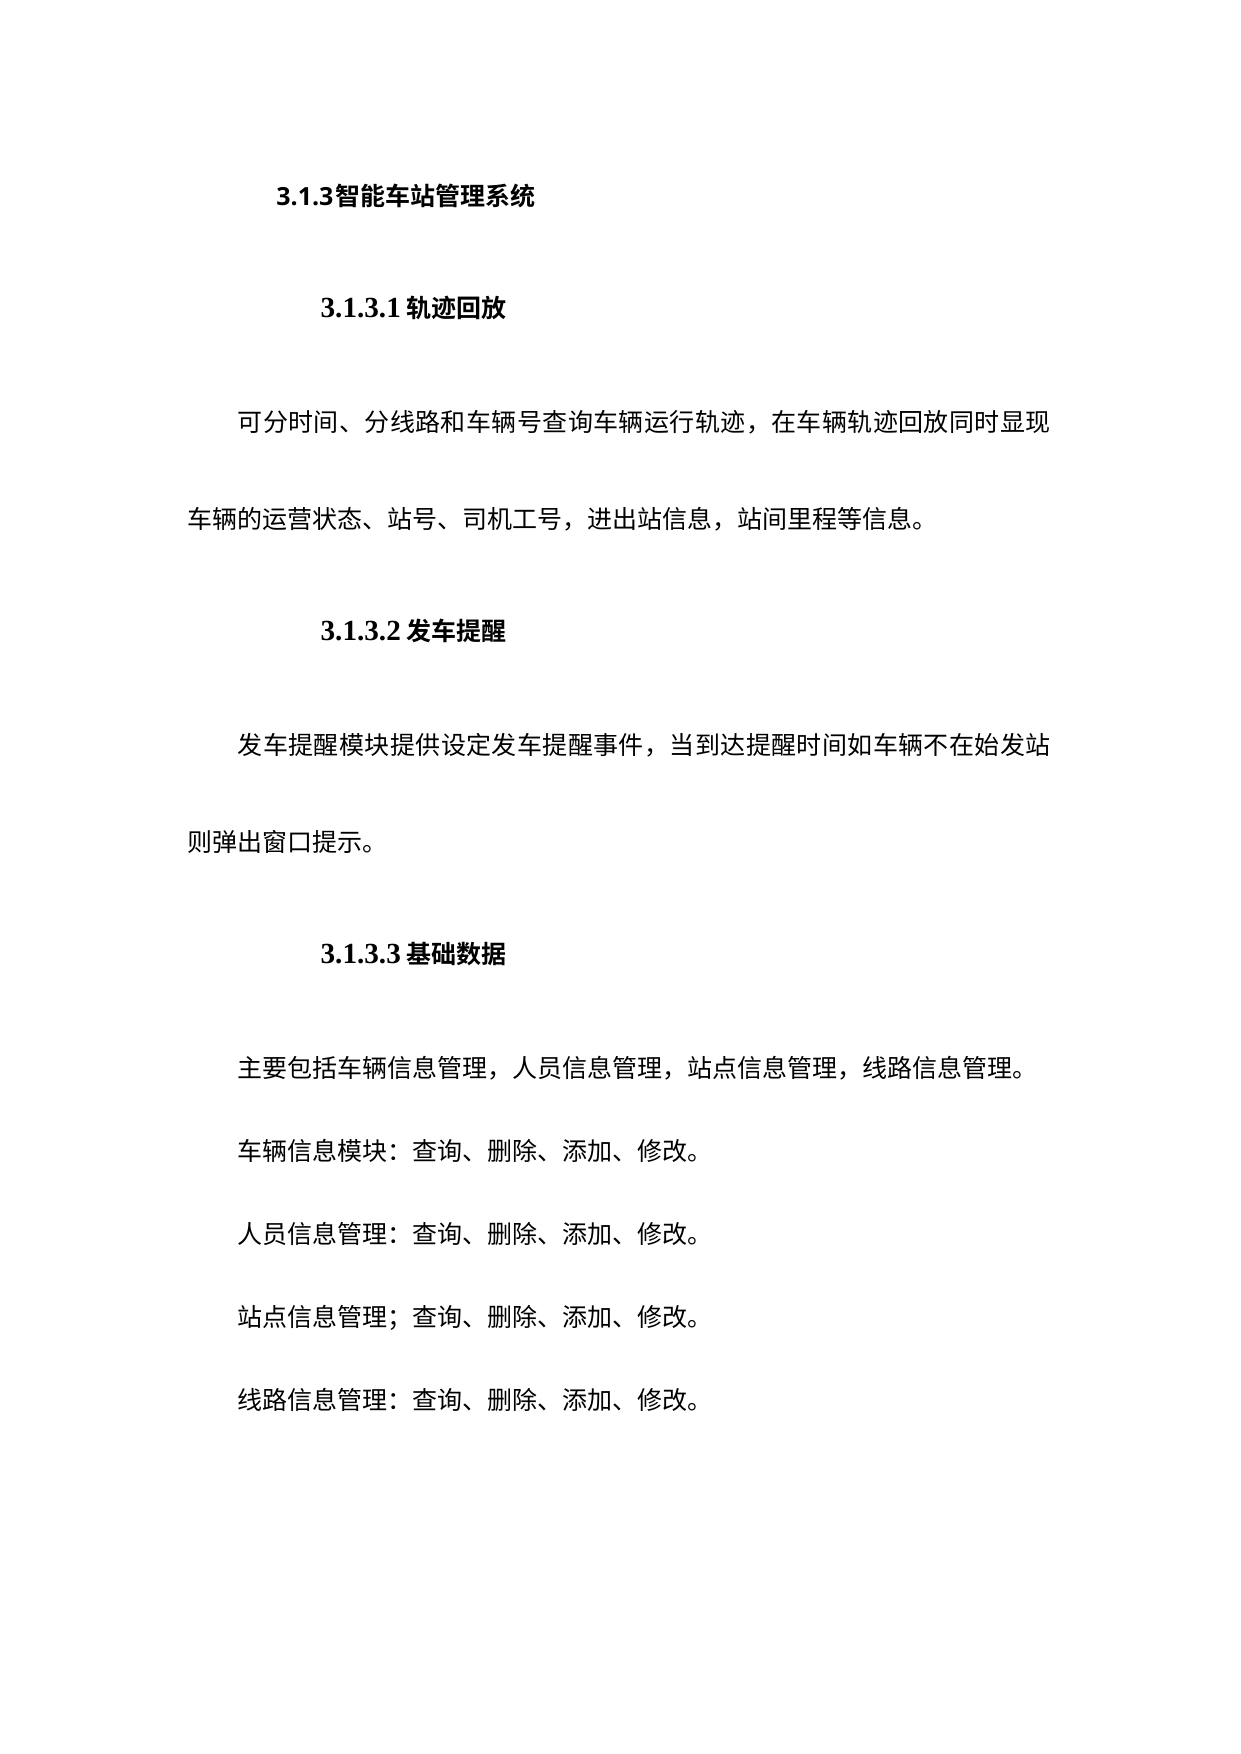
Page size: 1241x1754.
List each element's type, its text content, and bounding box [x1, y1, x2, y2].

text 站点信息管理；查询、删除、添加、修改。 [187, 1283, 1053, 1348]
subtitle 发车提醒 [320, 597, 1053, 662]
subtitle 轨迹回放 [320, 274, 1053, 339]
subtitle 智能车站管理系统 [276, 162, 1053, 227]
text 线路信息管理：查询、删除、添加、修改。 [187, 1366, 1053, 1431]
text 人员信息管理：查询、删除、添加、修改。 [187, 1200, 1053, 1265]
subtitle 基础数据 [320, 921, 1053, 986]
text 车辆信息模块：查询、删除、添加、修改。 [187, 1117, 1053, 1182]
text 发车提醒模块提供设定发车提醒事件，当到达提醒时间如车辆不在始发站则弹出窗口提示。 [187, 711, 1053, 873]
text 主要包括车辆信息管理，人员信息管理，站点信息管理，线路信息管理。 [187, 1034, 1053, 1099]
text 可分时间、分线路和车辆号查询车辆运行轨迹，在车辆轨迹回放同时显现车辆的运营状态、站号、司机工号，进出站信息，站间里程等信息。 [187, 388, 1053, 550]
